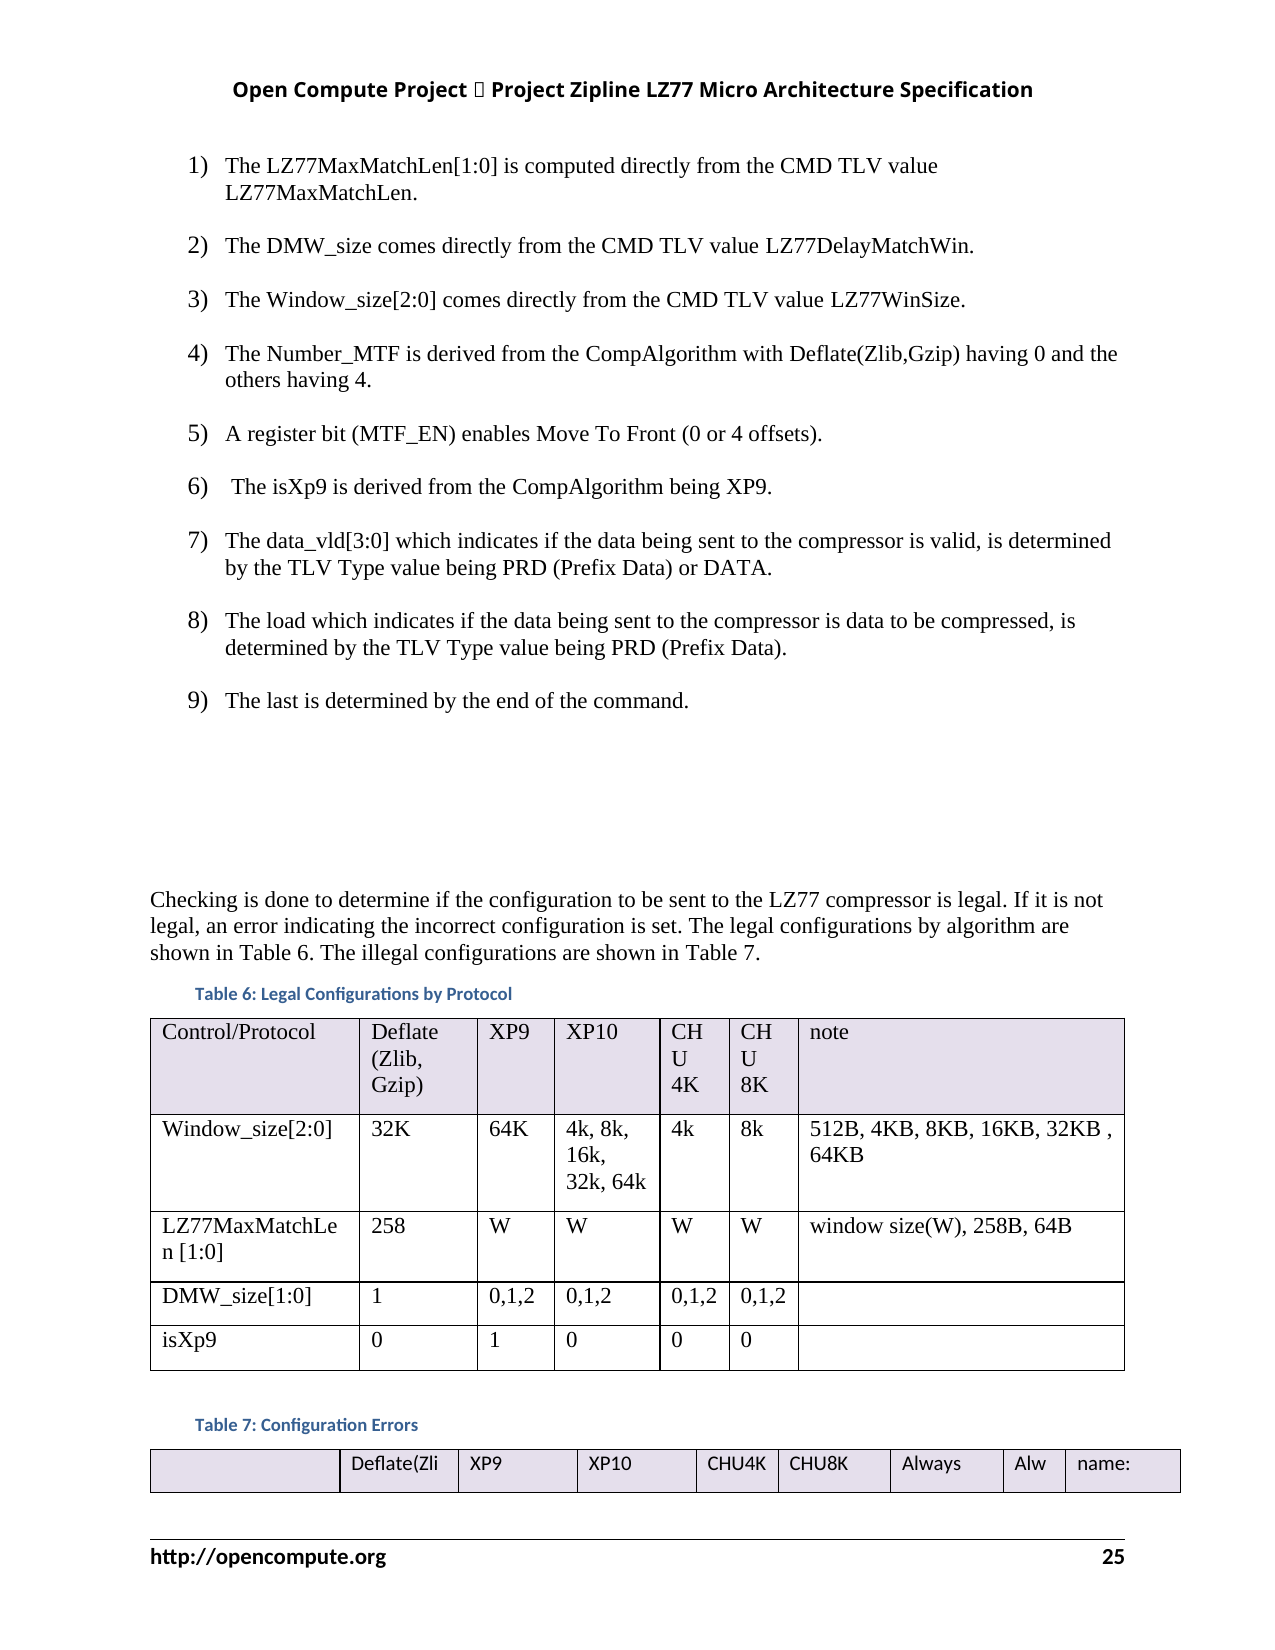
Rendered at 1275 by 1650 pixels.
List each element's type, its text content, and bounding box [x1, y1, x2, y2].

table_header XP10 [578, 1450, 696, 1492]
table_header CHU 4K [661, 1019, 729, 1114]
table_header CHU4K [697, 1450, 778, 1492]
text Checking is done to determine if the configuration to be sent to the LZ77 compressor is legal. If it is not legal, an error indicating the incorrect configuration is set. The legal configurations by algorithm are shown in Table 6. The illegal configurations are shown in Table 7. [150, 886, 1125, 965]
table_header CHU8K [779, 1450, 890, 1492]
list The last is determined by the end of the command. [187, 685, 1125, 714]
table_header Always Bad [1004, 1450, 1065, 1492]
text Table 7: Configuration Errors [195, 1413, 1125, 1436]
table_cell LZ77MaxMatchLen [1:0] [151, 1212, 359, 1281]
list The data_vld[3:0] which indicates if the data being sent to the compressor is valid, is determined by the TLV Type value being PRD (Prefix Data) or DATA. [187, 525, 1125, 580]
table_cell [799, 1326, 1124, 1369]
table_header note [799, 1019, 1124, 1114]
table_cell 0,1,2 [478, 1283, 554, 1325]
list The load which indicates if the data being sent to the compressor is data to be compressed, is determined by the TLV Type value being PRD (Prefix Data). [187, 605, 1125, 660]
table_header Deflate (Zlib, Gzip) [360, 1019, 477, 1114]
table_cell 4k [661, 1115, 729, 1211]
table_cell 0 [360, 1326, 477, 1369]
table_header XP10 [555, 1019, 659, 1114]
table_header XP9 [478, 1019, 554, 1114]
table_cell 32K [360, 1115, 477, 1211]
table_header XP9 [459, 1450, 577, 1492]
table_header Deflate(Zlib, Gzip) [341, 1450, 458, 1492]
table_cell W [661, 1212, 729, 1281]
table_cell 0 [555, 1326, 659, 1369]
table_cell 1 [360, 1283, 477, 1325]
table_cell 0,1,2 [661, 1283, 729, 1325]
table_cell 0 [661, 1326, 729, 1369]
table_cell 258 [360, 1212, 477, 1281]
table_cell W [478, 1212, 554, 1281]
table_cell 1 [478, 1326, 554, 1369]
table_header name: [1066, 1450, 1180, 1492]
table_cell isXp9 [151, 1326, 359, 1369]
table_header Always Good [891, 1450, 1003, 1492]
table_cell 0 [730, 1326, 798, 1369]
table_cell 64K [478, 1115, 554, 1211]
list The LZ77MaxMatchLen[1:0] is computed directly from the CMD TLV value LZ77MaxMatchLen. [187, 150, 1125, 205]
list A register bit (MTF_EN) enables Move To Front (0 or 4 offsets). [187, 418, 1125, 446]
list The isXp9 is derived from the CompAlgorithm being XP9. [187, 471, 1125, 500]
table_header CHU 8K [730, 1019, 798, 1114]
table_cell W [730, 1212, 798, 1281]
table_header [151, 1450, 339, 1492]
table_cell window size(W), 258B, 64B [799, 1212, 1124, 1281]
list The DMW_size comes directly from the CMD TLV value LZ77DelayMatchWin. [187, 230, 1125, 259]
list The Number_MTF is derived from the CompAlgorithm with Deflate(Zlib,Gzip) having 0 and the others having 4. [187, 338, 1125, 393]
table_cell 8k [730, 1115, 798, 1211]
table_cell 0,1,2 [555, 1283, 659, 1325]
table_cell [799, 1283, 1124, 1325]
table_cell 512B, 4KB, 8KB, 16KB, 32KB , 64KB [799, 1115, 1124, 1211]
table_cell DMW_size[1:0] [151, 1283, 359, 1325]
list The Window_size[2:0] comes directly from the CMD TLV value LZ77WinSize. [187, 284, 1125, 313]
table_cell Window_size[2:0] [151, 1115, 359, 1211]
text Table 6: Legal Configurations by Protocol [195, 982, 1125, 1005]
table_header Control/Protocol [151, 1019, 359, 1114]
table_cell 0,1,2 [730, 1283, 798, 1325]
table_cell W [555, 1212, 659, 1281]
table_cell 4k, 8k, 16k, 32k, 64k [555, 1115, 659, 1211]
